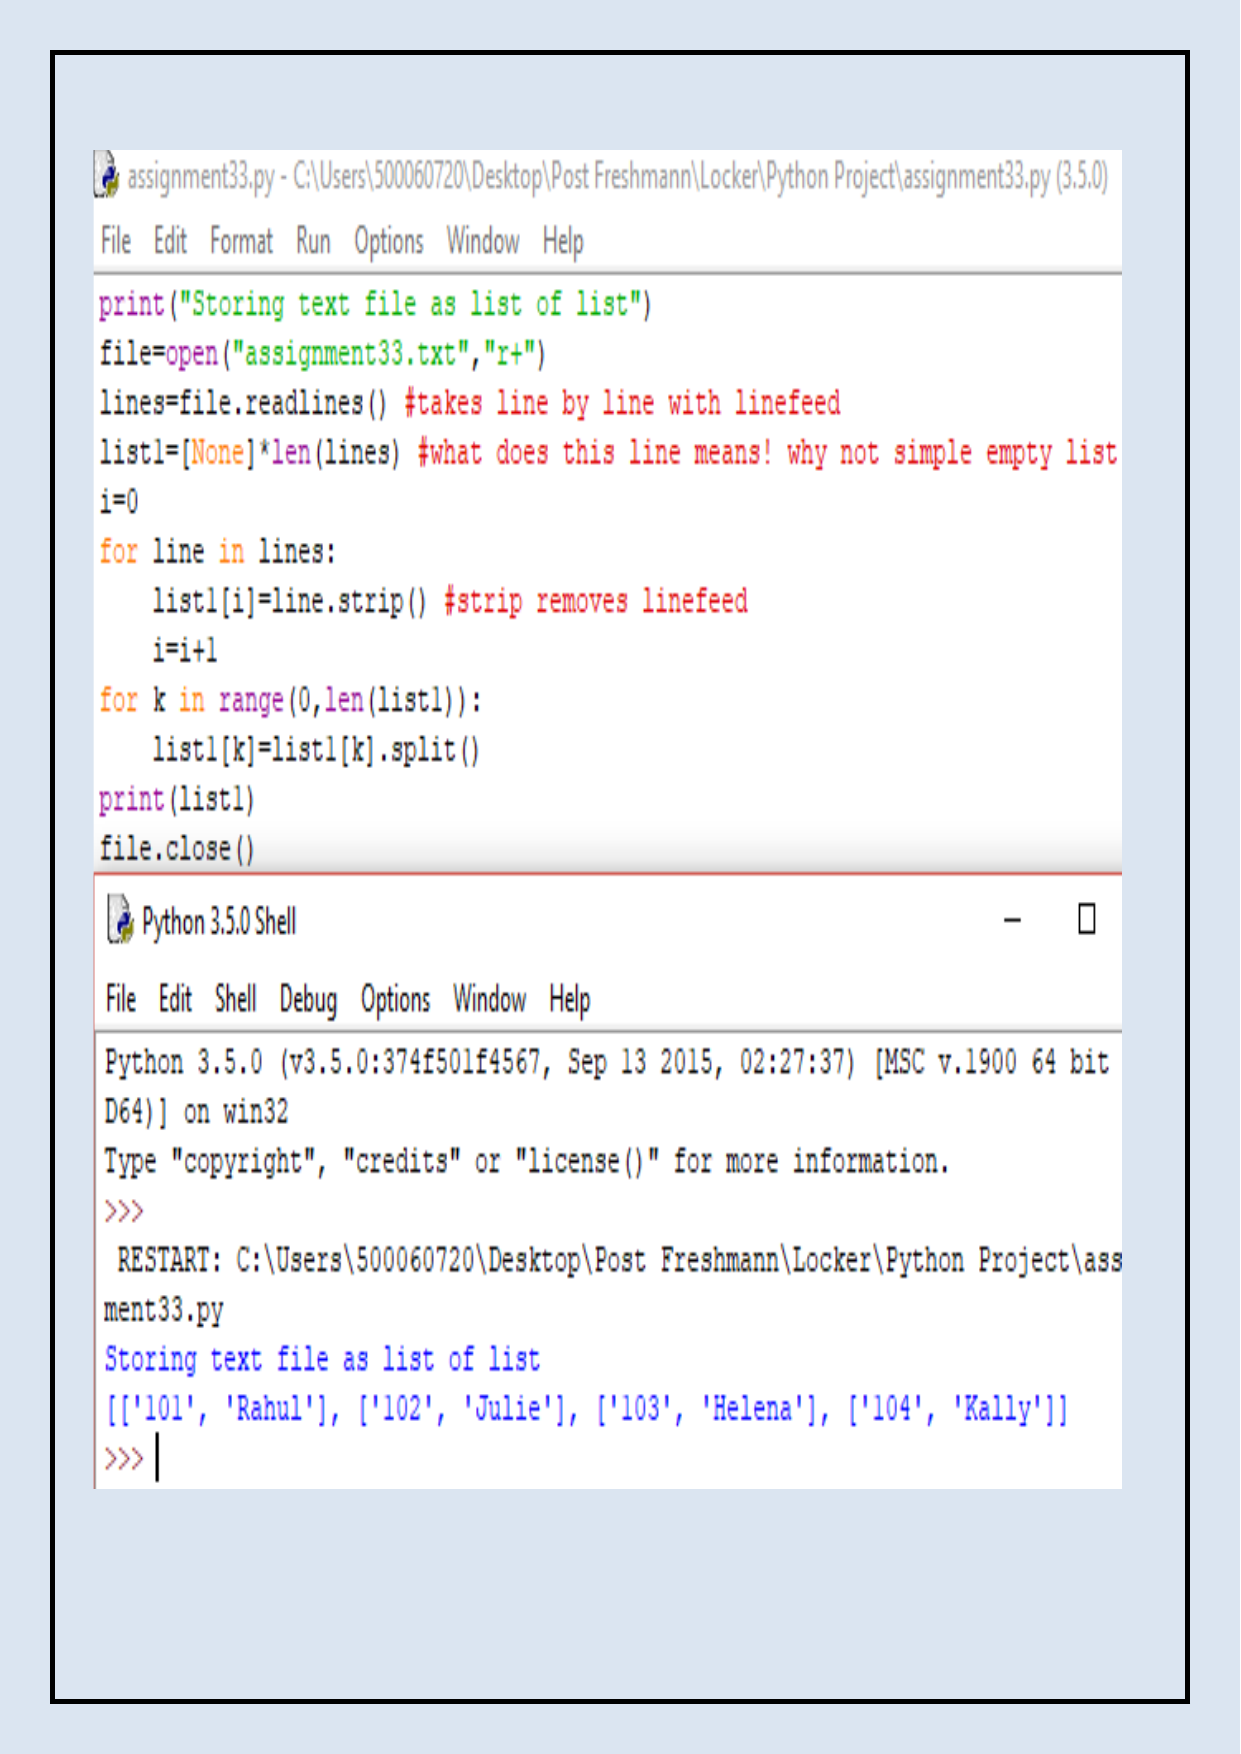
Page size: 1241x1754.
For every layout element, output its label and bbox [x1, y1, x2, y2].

picture [93, 150, 1122, 1489]
